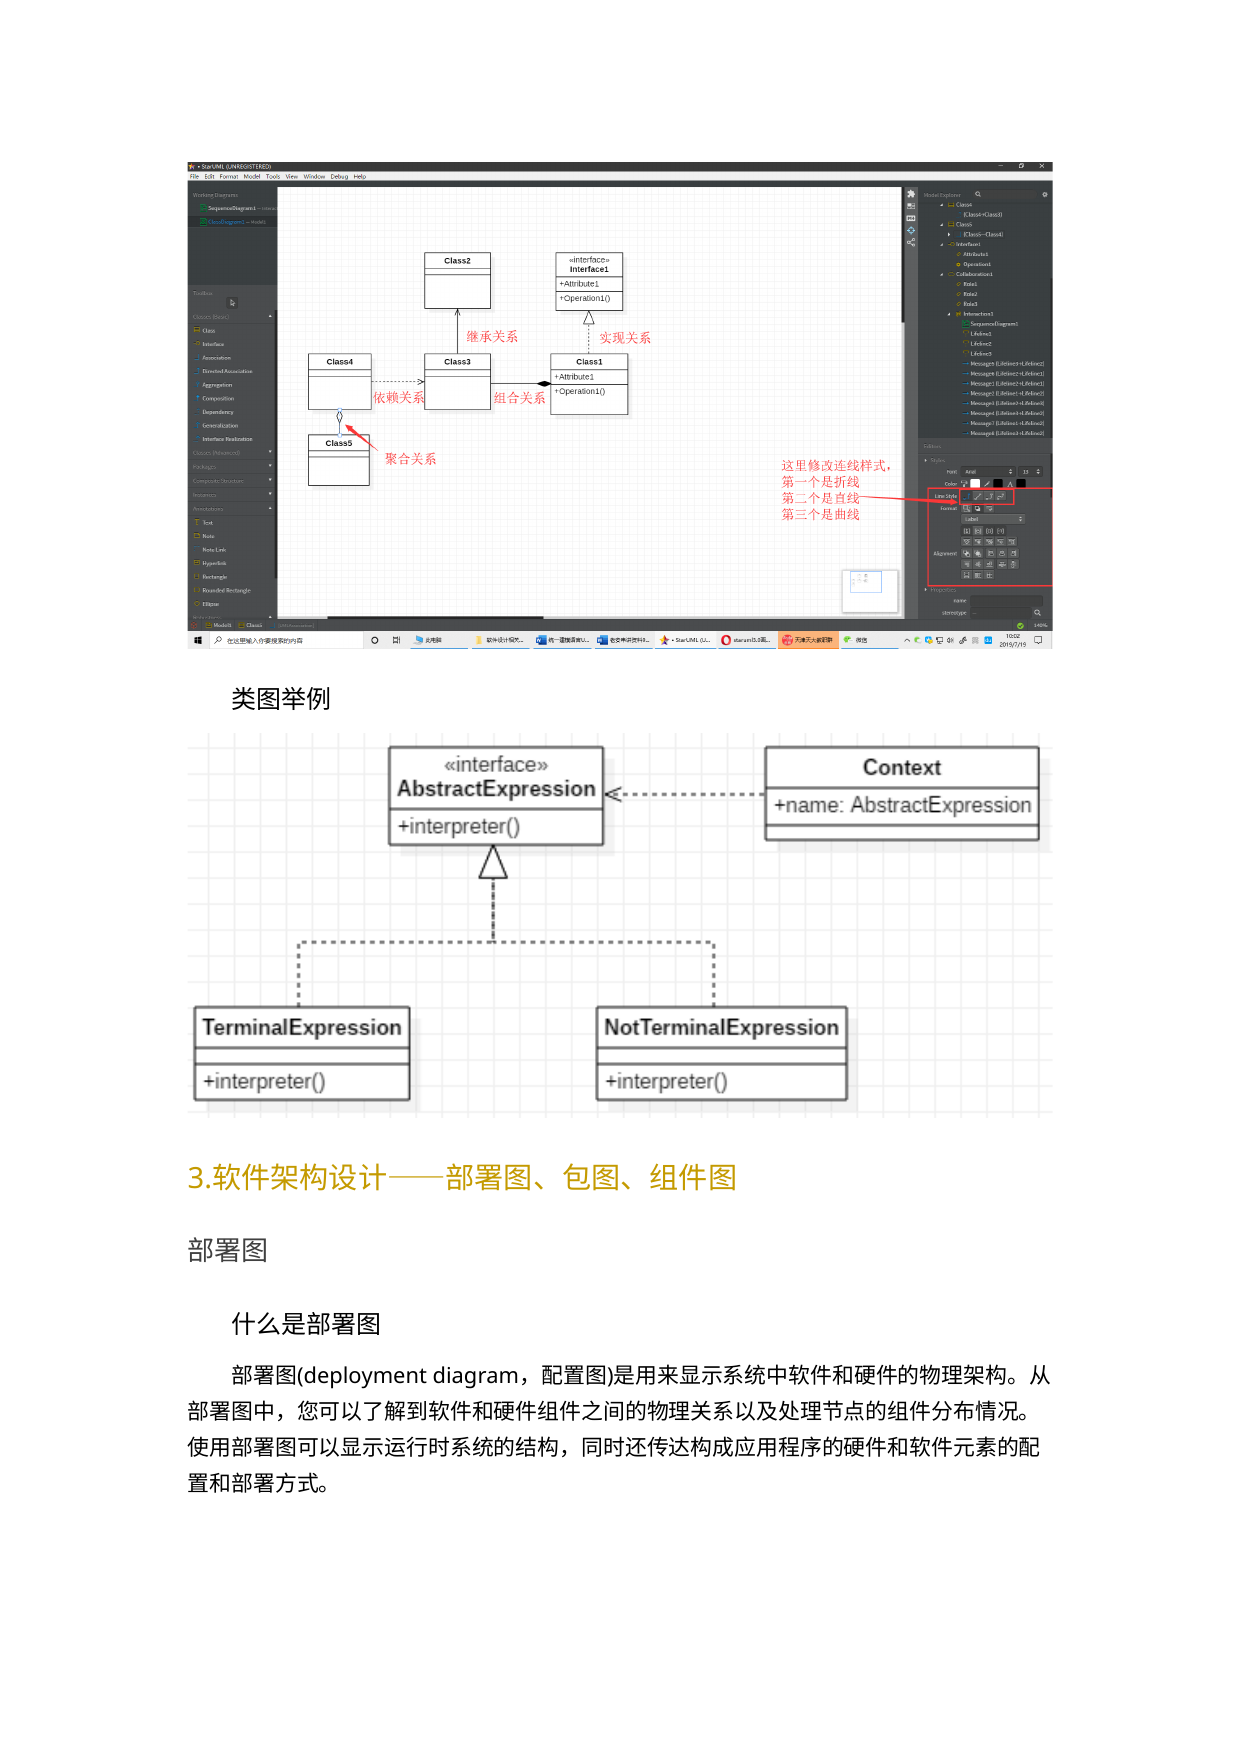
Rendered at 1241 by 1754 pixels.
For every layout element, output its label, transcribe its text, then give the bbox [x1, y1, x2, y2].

subtitle 部署图 [187, 1216, 1053, 1281]
text 部署图(deployment diagram，配置图)是用来显示系统中软件和硬件的物理架构。从部署图中，您可以了解到软件和硬件组件之间的物理关系以及处理节点的组件分布情况。使用部署图可以显示运行时系统的结构，同时还传达构成应用程序的硬件和软件元素的配置和部署方式。 [187, 1358, 1053, 1498]
subtitle 3.软件架构设计——部署图、包图、组件图 [187, 1143, 1053, 1208]
subtitle 类图举例 [187, 665, 1053, 730]
subtitle 什么是部署图 [187, 1290, 1053, 1355]
picture [187, 162, 1053, 649]
picture [187, 733, 1053, 1118]
